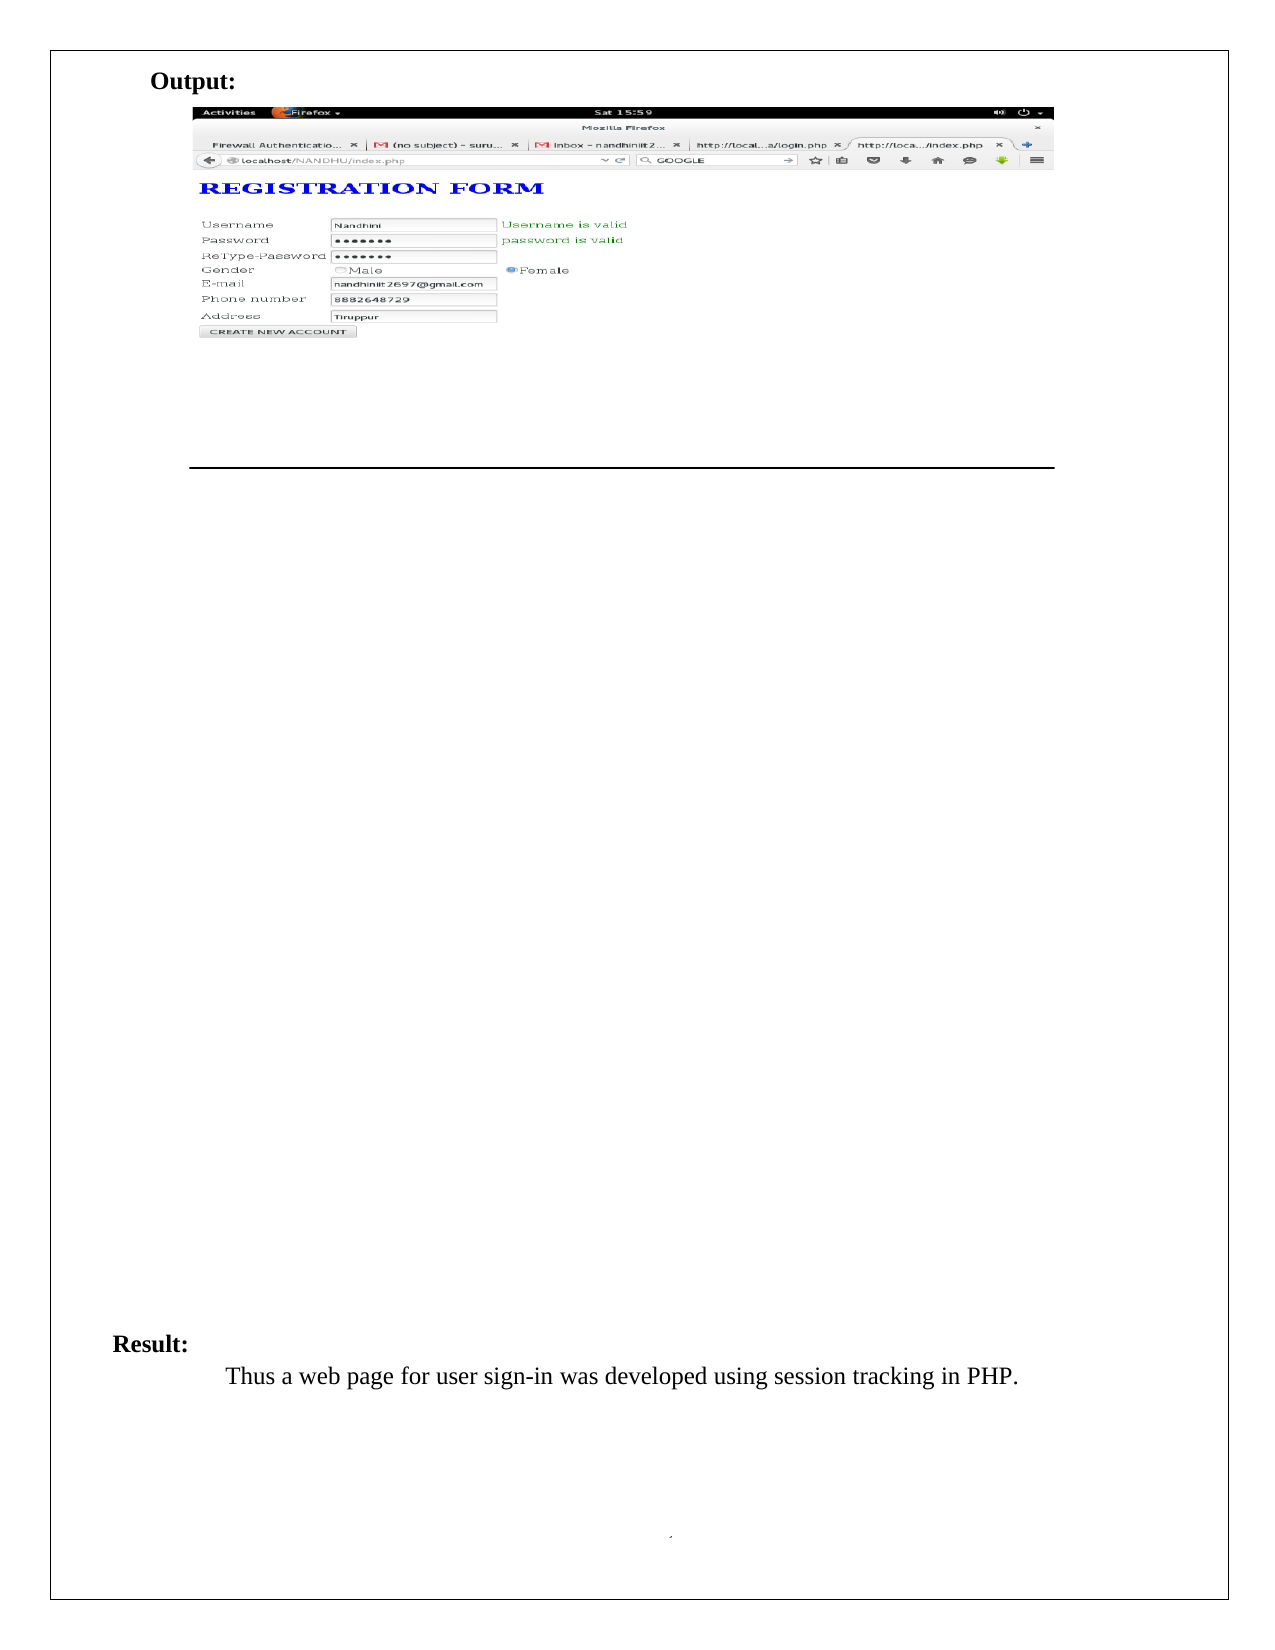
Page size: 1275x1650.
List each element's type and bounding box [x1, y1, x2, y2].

picture [189, 107, 1055, 469]
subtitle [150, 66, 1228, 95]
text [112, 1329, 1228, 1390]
